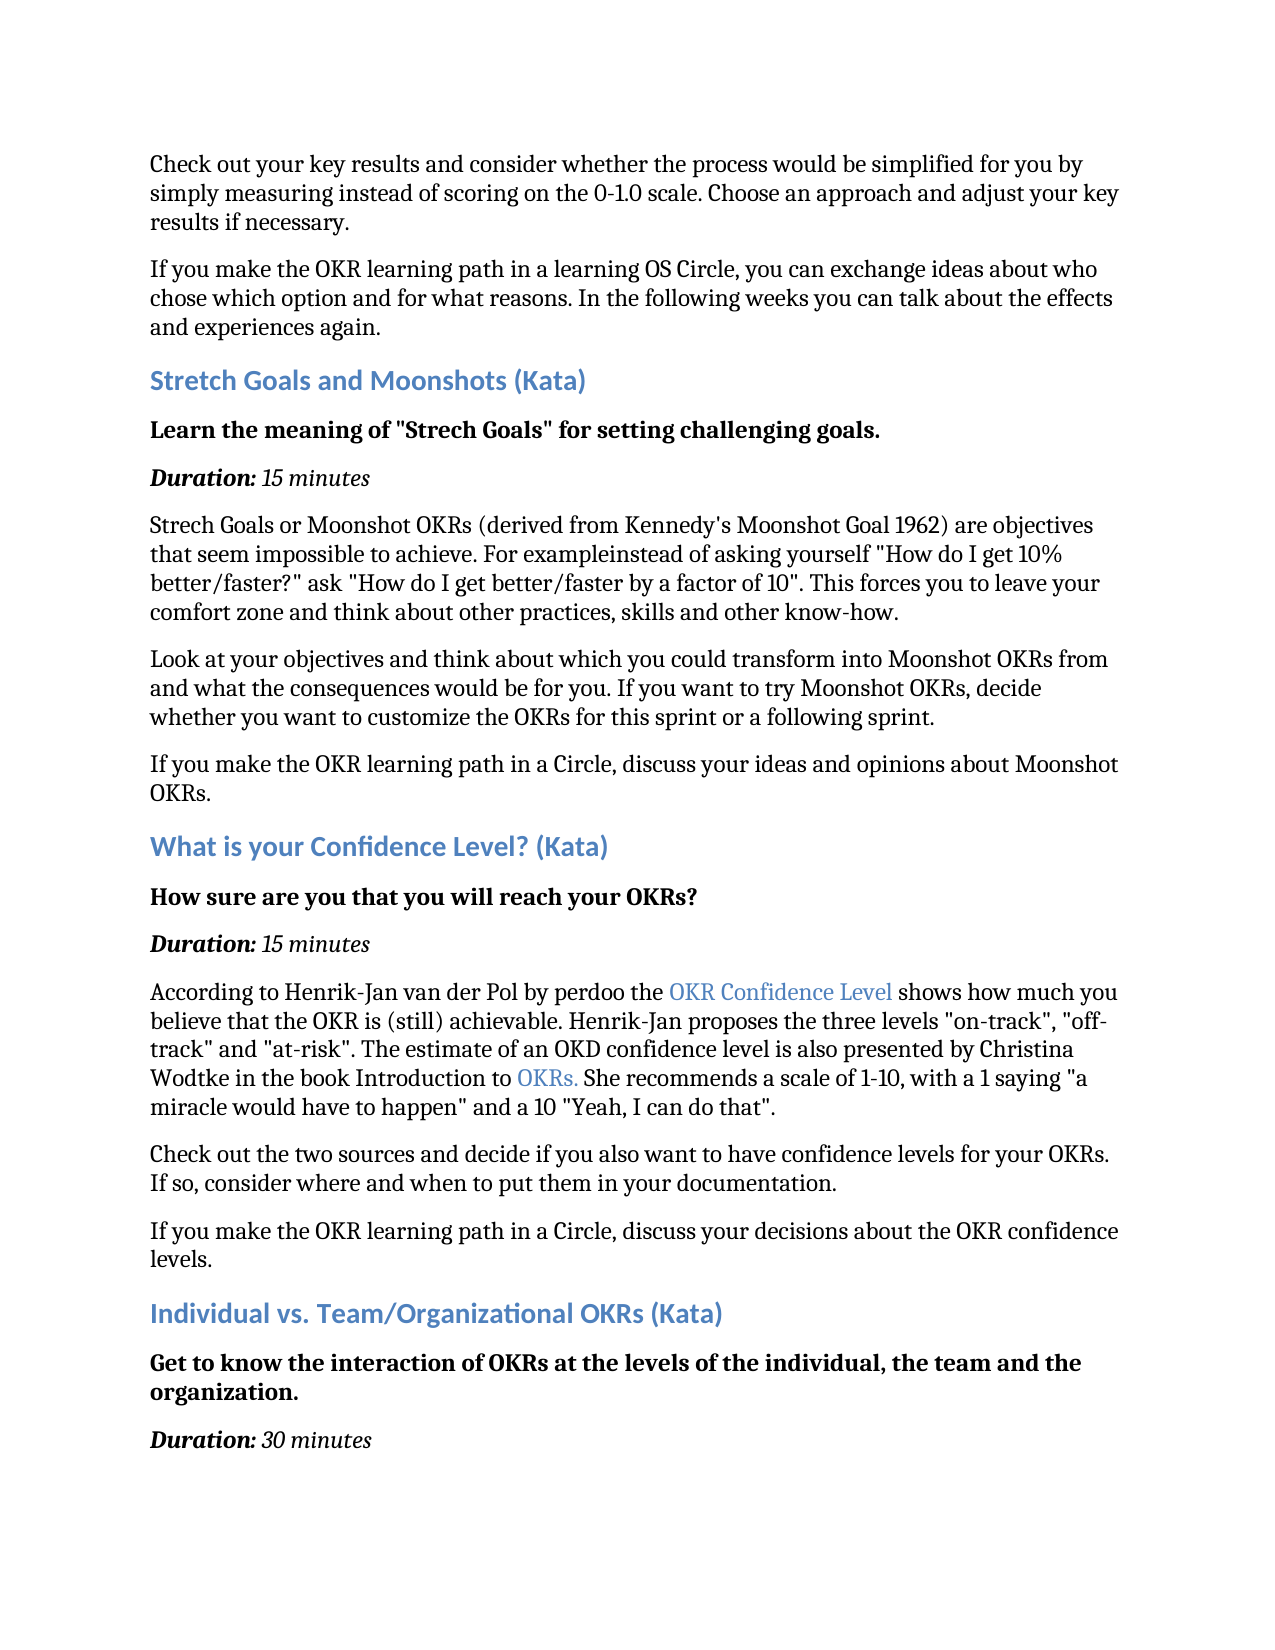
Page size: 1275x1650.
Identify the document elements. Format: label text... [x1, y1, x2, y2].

text Get to know the interaction of OKRs at the levels of the individual, the team and the organization. [150, 1349, 1125, 1407]
text Duration: 15 minutes [150, 930, 1125, 959]
text If you make the OKR learning path in a Circle, discuss your decisions about the OKR confidence levels. [150, 1217, 1125, 1274]
text Check out the two sources and decide if you also want to have confidence levels for your OKRs. If so, consider where and when to put them in your documentation. [150, 1140, 1125, 1198]
text If you make the OKR learning path in a Circle, discuss your ideas and opinions about Moonshot OKRs. [150, 750, 1125, 808]
text Look at your objectives and think about which you could transform into Moonshot OKRs from and what the consequences would be for you. If you want to try Moonshot OKRs, decide whether you want to customize the OKRs for this sprint or a following sprint. [150, 645, 1125, 731]
text Strech Goals or Moonshot OKRs (derived from Kennedy's Moonshot Goal 1962) are objectives that seem impossible to achieve. For exampleinstead of asking yourself "How do I get 10% better/faster?" ask "How do I get better/faster by a factor of 10". This forces you to leave your comfort zone and think about other practices, skills and other know-how. [150, 511, 1125, 626]
subtitle Individual vs. Team/Organizational OKRs (Kata) [150, 1295, 1125, 1331]
text According to Henrik-Jan van der Pol by perdoo the OKR Confidence Level shows how much you believe that the OKR is (still) achievable. Henrik-Jan proposes the three levels "on-track", "off-track" and "at-risk". The estimate of an OKD confidence level is also presented by Christina Wodtke in the book Introduction to OKRs. She recommends a scale of 1-10, with a 1 saying "a miracle would have to happen" and a 10 "Yeah, I can do that". [150, 978, 1125, 1122]
text Duration: 15 minutes [150, 464, 1125, 493]
text If you make the OKR learning path in a learning OS Circle, you can exchange ideas about who chose which option and for what reasons. In the following weeks you can talk about the effects and experiences again. [150, 255, 1125, 341]
text How sure are you that you will reach your OKRs? [150, 883, 1125, 912]
text Learn the meaning of "Strech Goals" for setting challenging goals. [150, 416, 1125, 445]
text Duration: 30 minutes [150, 1426, 1125, 1454]
subtitle What is your Confidence Level? (Kata) [150, 828, 1125, 864]
text Check out your key results and consider whether the process would be simplified for you by simply measuring instead of scoring on the 0-1.0 scale. Choose an approach and adjust your key results if necessary. [150, 150, 1125, 236]
subtitle Stretch Goals and Moonshots (Kata) [150, 362, 1125, 398]
